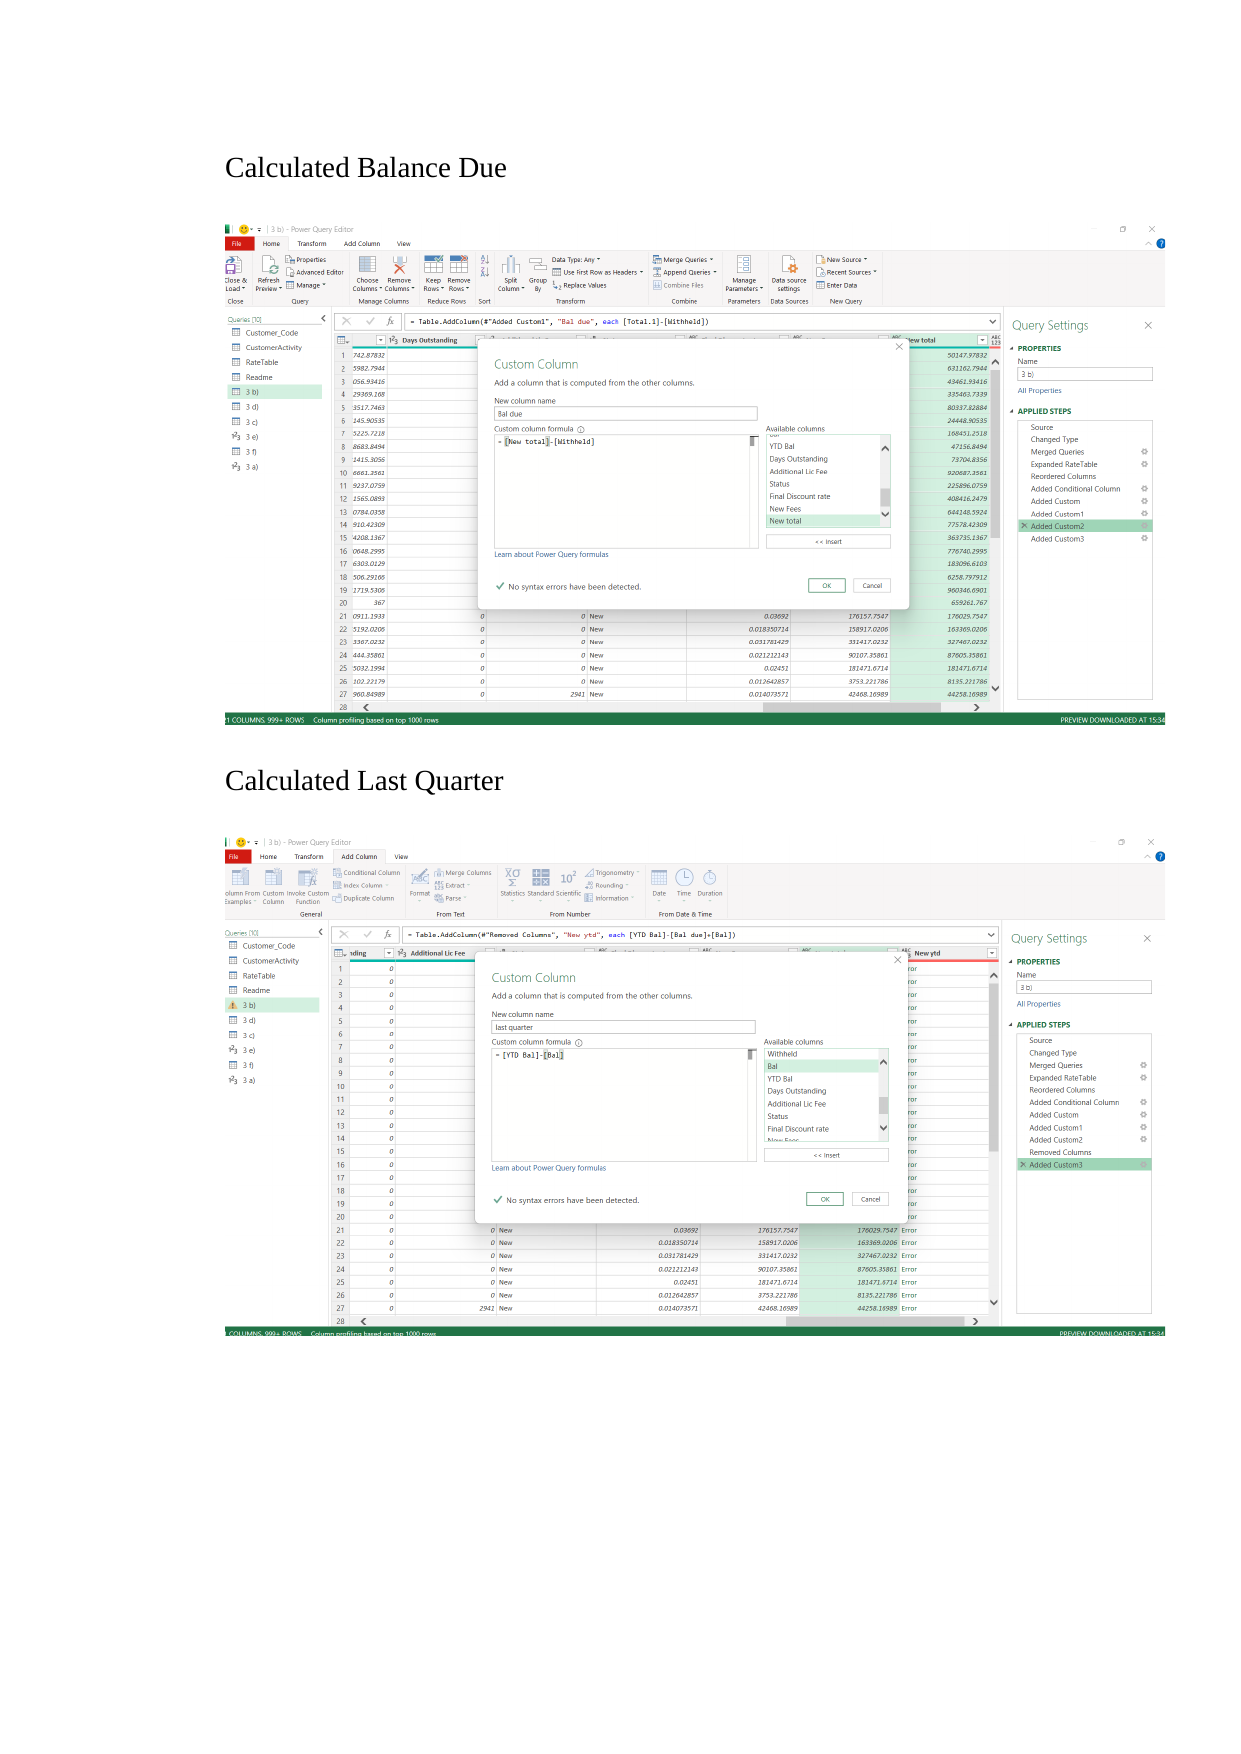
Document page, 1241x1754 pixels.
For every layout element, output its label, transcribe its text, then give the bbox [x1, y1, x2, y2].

list Calculated Balance Due [225, 150, 1090, 183]
picture [225, 835, 1166, 1336]
picture [225, 222, 1166, 725]
list Calculated Last Quarter [225, 763, 1090, 797]
